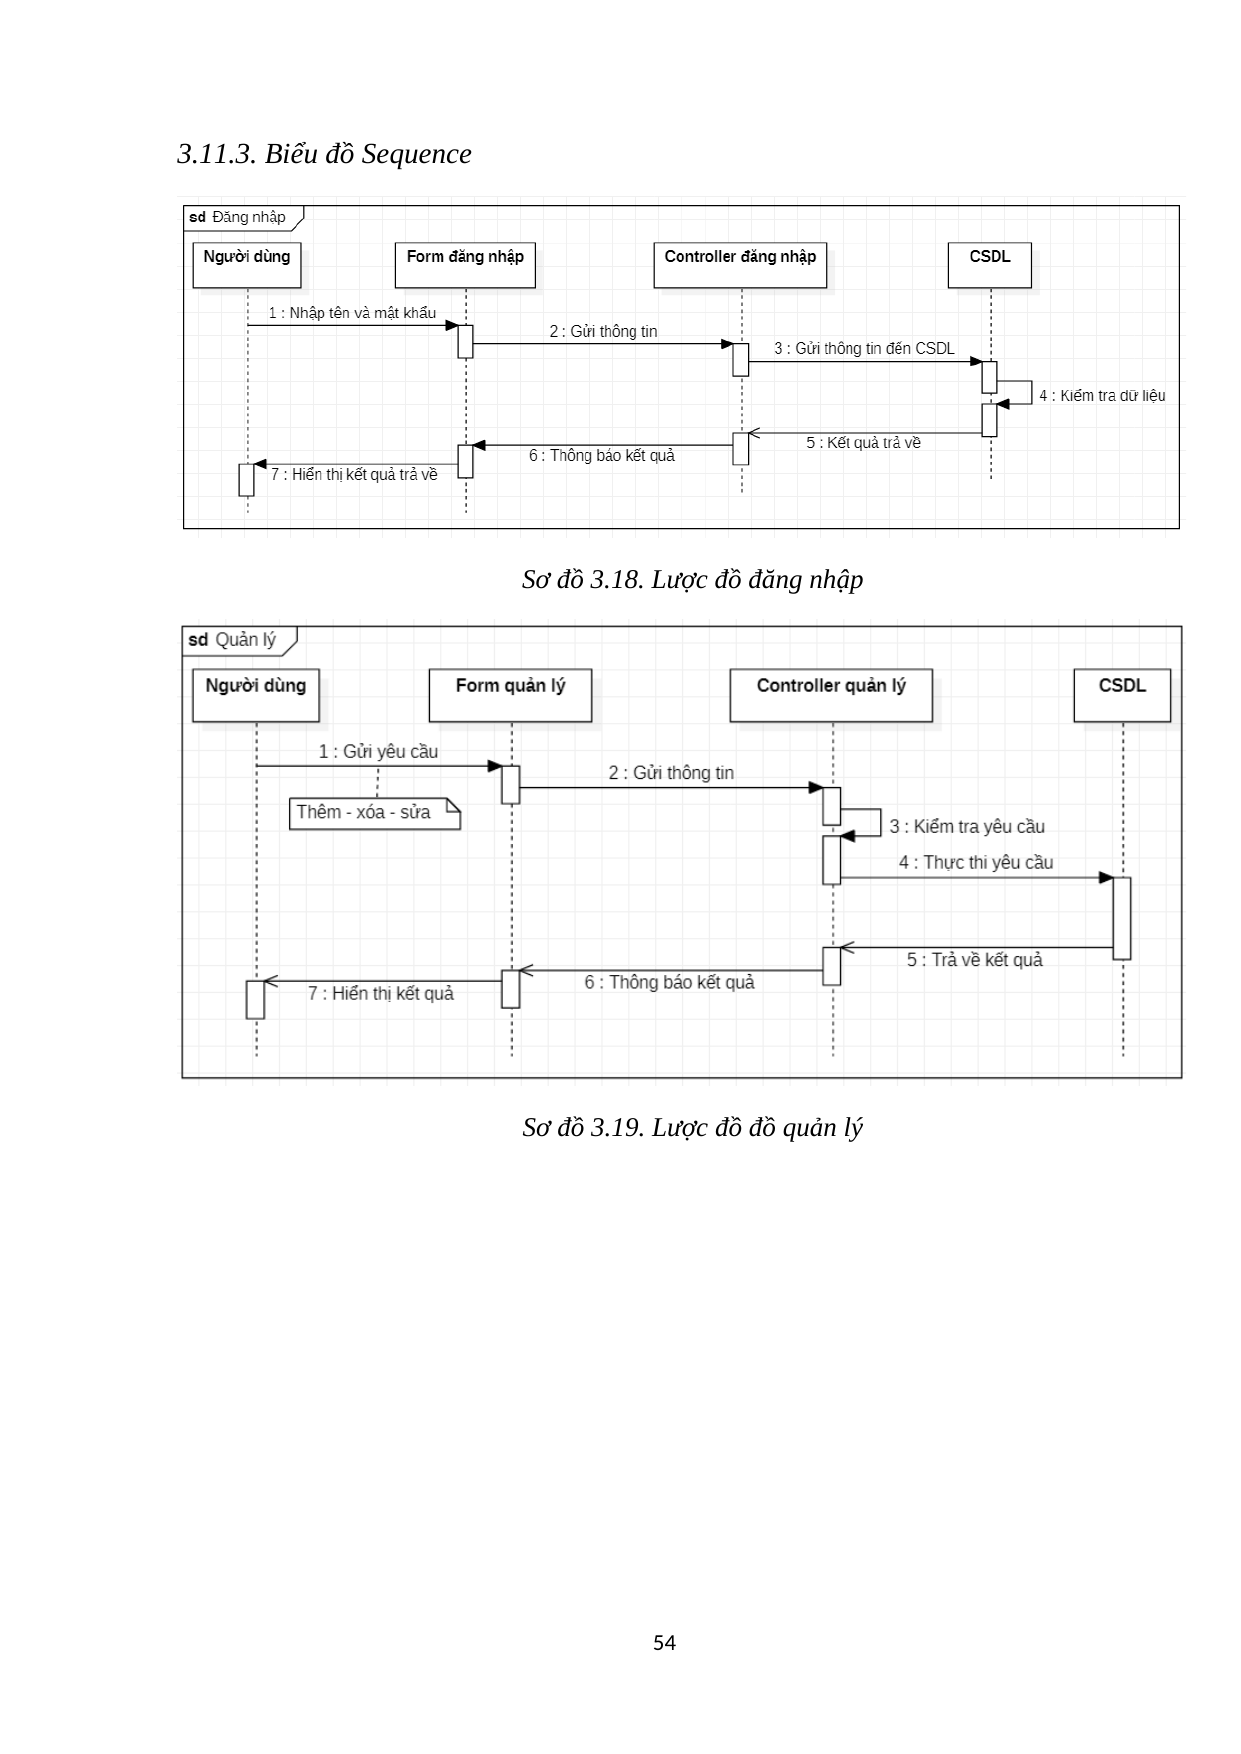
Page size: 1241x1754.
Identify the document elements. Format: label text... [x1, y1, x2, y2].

picture [177, 196, 1187, 538]
text 3.11.3. Biểu đồ Sequence [177, 136, 1152, 170]
text Sơ đồ 3.19. Lược đồ đồ quản lý [177, 1111, 1152, 1142]
picture [177, 619, 1187, 1086]
text Sơ đồ 3.18. Lược đồ đăng nhập [177, 563, 1152, 594]
